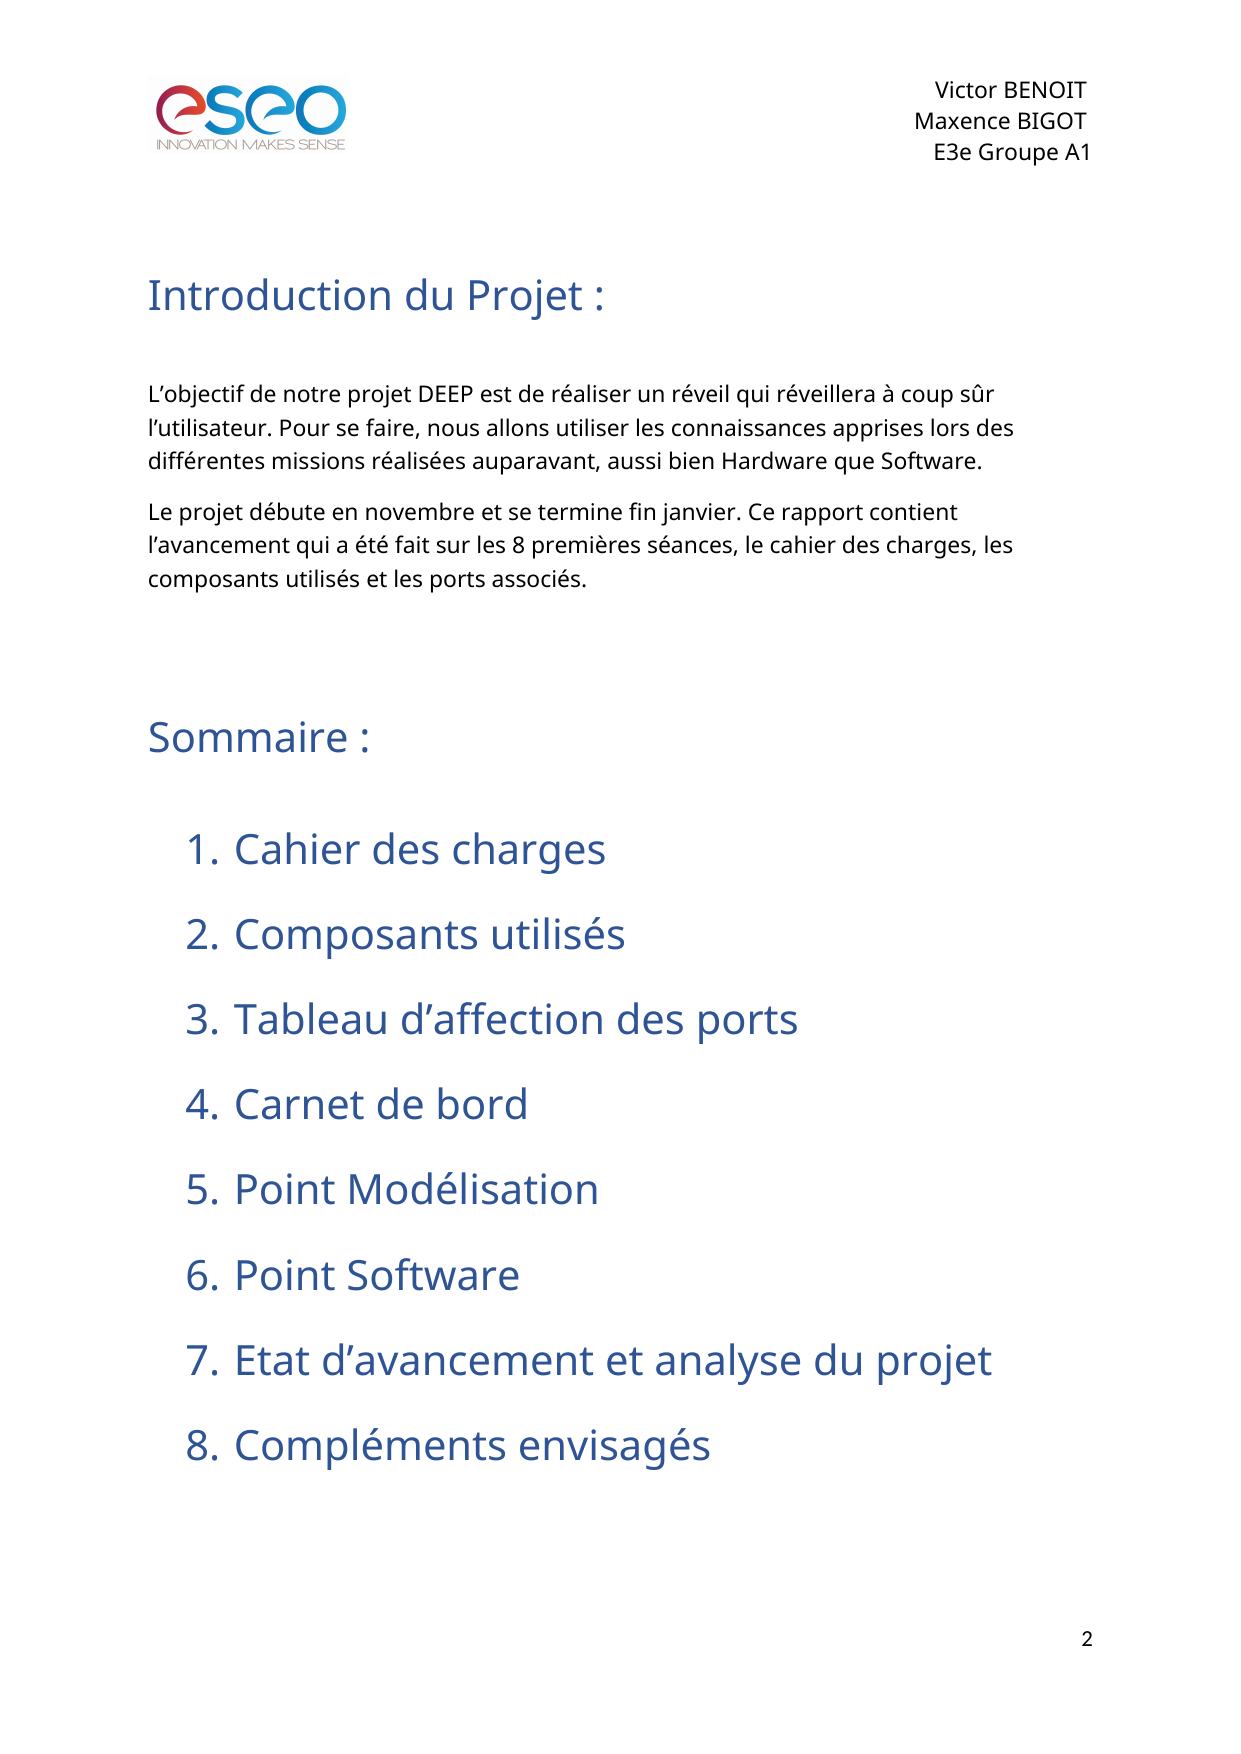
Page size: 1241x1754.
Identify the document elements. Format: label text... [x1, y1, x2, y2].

picture [147, 75, 348, 155]
list Etat d’avancement et analyse du projet [185, 1330, 1093, 1387]
subtitle Introduction du Projet : [148, 266, 1093, 323]
list Tableau d’affection des ports [185, 990, 1093, 1047]
text Le projet débute en novembre et se termine fin janvier. Ce rapport contient l’avancement qui a été fait sur les 8 premières séances, le cahier des charges, les composants utilisés et les ports associés. [148, 496, 1093, 594]
subtitle Sommaire : [148, 708, 1093, 765]
list Compléments envisagés [185, 1416, 1093, 1472]
list Point Software [185, 1245, 1093, 1302]
list Point Modélisation [185, 1160, 1093, 1217]
list Composants utilisés [185, 905, 1093, 962]
text L’objectif de notre projet DEEP est de réaliser un réveil qui réveillera à coup sûr l’utilisateur. Pour se faire, nous allons utiliser les connaissances apprises lors des différentes missions réalisées auparavant, aussi bien Hardware que Software. [148, 378, 1093, 476]
list Carnet de bord [185, 1075, 1093, 1132]
list Cahier des charges [185, 820, 1093, 877]
